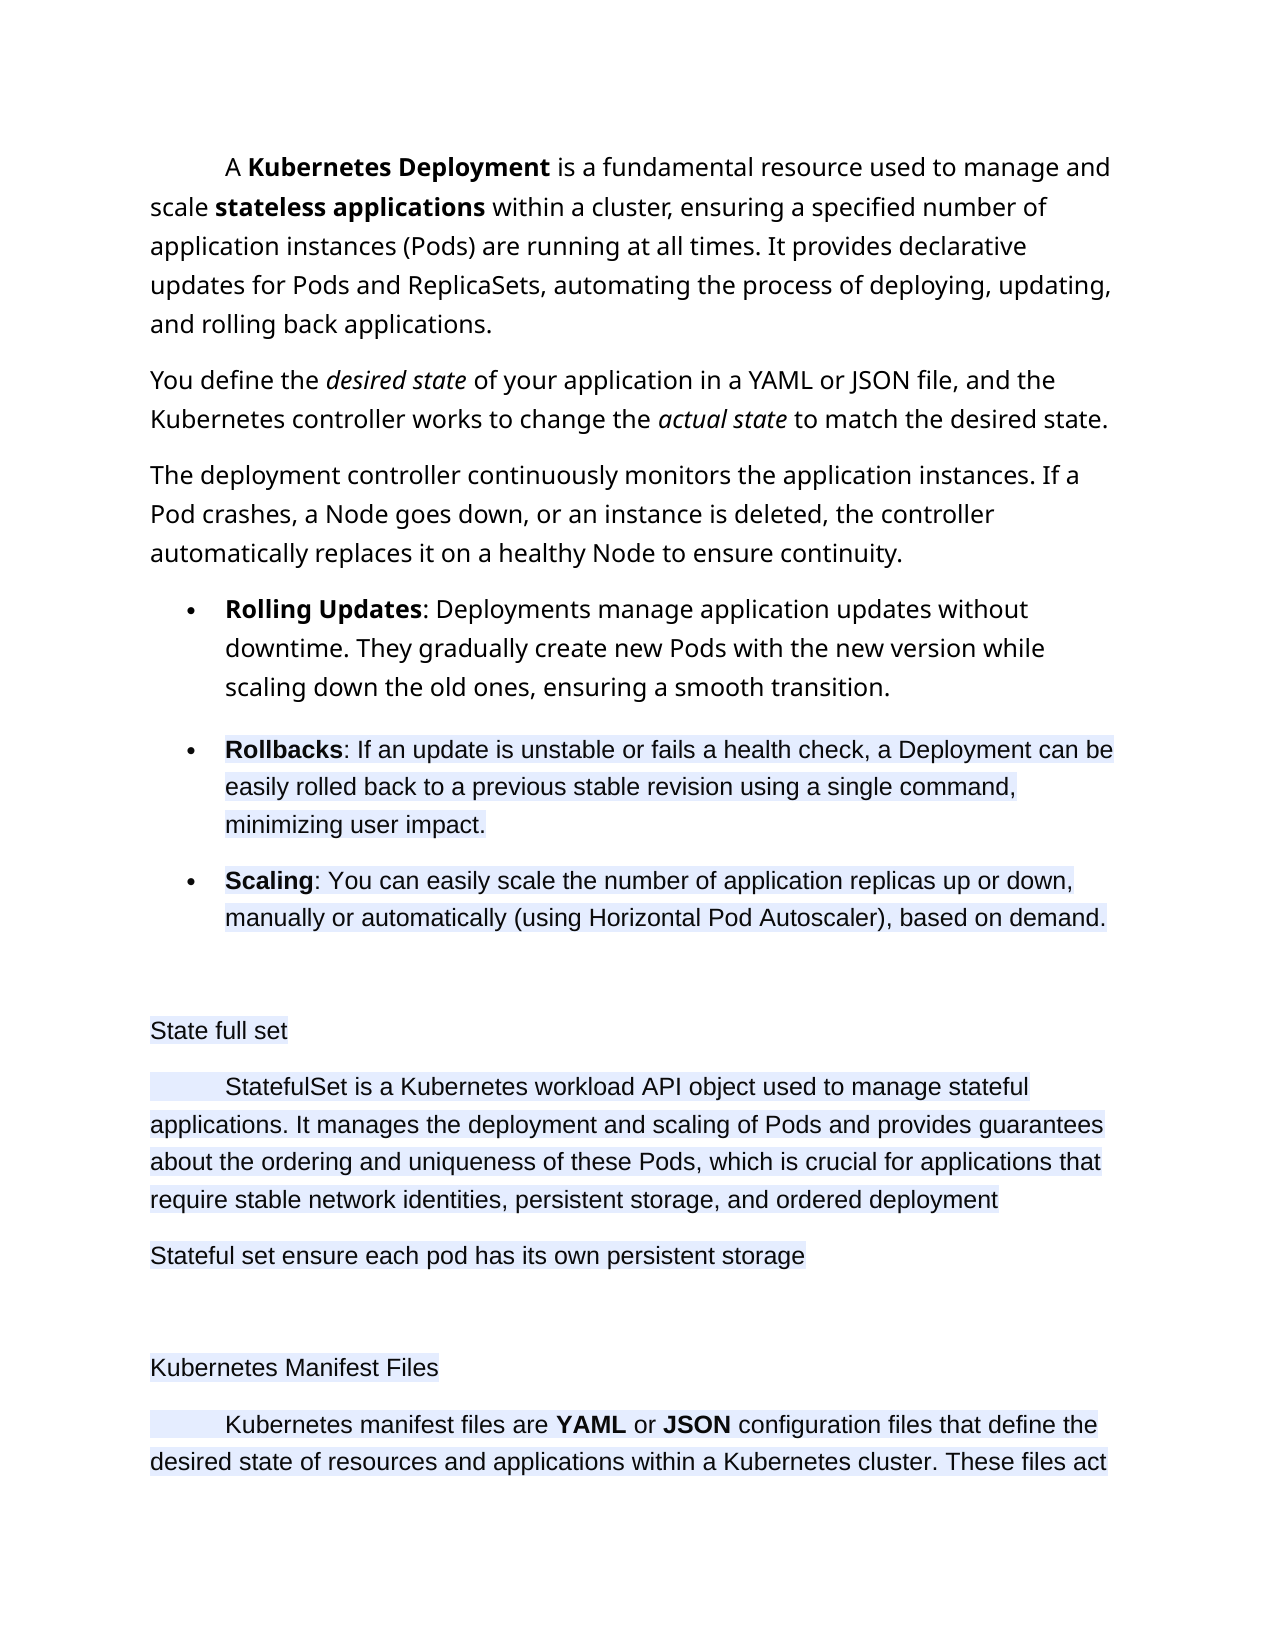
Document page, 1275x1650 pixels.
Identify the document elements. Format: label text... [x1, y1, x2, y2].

text StatefulSet is a Kubernetes workload API object used to manage stateful applications. It manages the deployment and scaling of Pods and provides guarantees about the ordering and uniqueness of these Pods, which is crucial for applications that require stable network identities, persistent storage, and ordered deployment [150, 1063, 1125, 1213]
text The deployment controller continuously monitors the application instances. If a Pod crashes, a Node goes down, or an instance is deleted, the controller automatically replaces it on a healthy Node to ensure continuity. [150, 457, 1125, 570]
text You define the desired state of your application in a YAML or JSON file, and the Kubernetes controller works to change the actual state to match the desired state. [150, 362, 1125, 436]
list Rolling Updates: Deployments manage application updates without downtime. They gradually create new Pods with the new version while scaling down the old ones, ensuring a smooth transition. [187, 592, 1125, 704]
text A Kubernetes Deployment is a fundamental resource used to manage and scale stateless applications within a cluster, ensuring a specified number of application instances (Pods) are running at all times. It provides declarative updates for Pods and ReplicaSets, automating the process of deploying, updating, and rolling back applications. [150, 150, 1125, 341]
list Rollbacks: If an update is unstable or fails a health check, a Deployment can be easily rolled back to a previous stable revision using a single command, minimizing user impact. [187, 726, 1125, 838]
text State full set [150, 1007, 1125, 1044]
text Kubernetes Manifest Files [150, 1344, 1125, 1382]
text Stateful set ensure each pod has its own persistent storage [150, 1232, 1125, 1269]
list Scaling: You can easily scale the number of application replicas up or down, manually or automatically (using Horizontal Pod Autoscaler), based on demand. [187, 857, 1125, 932]
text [150, 1401, 1125, 1476]
